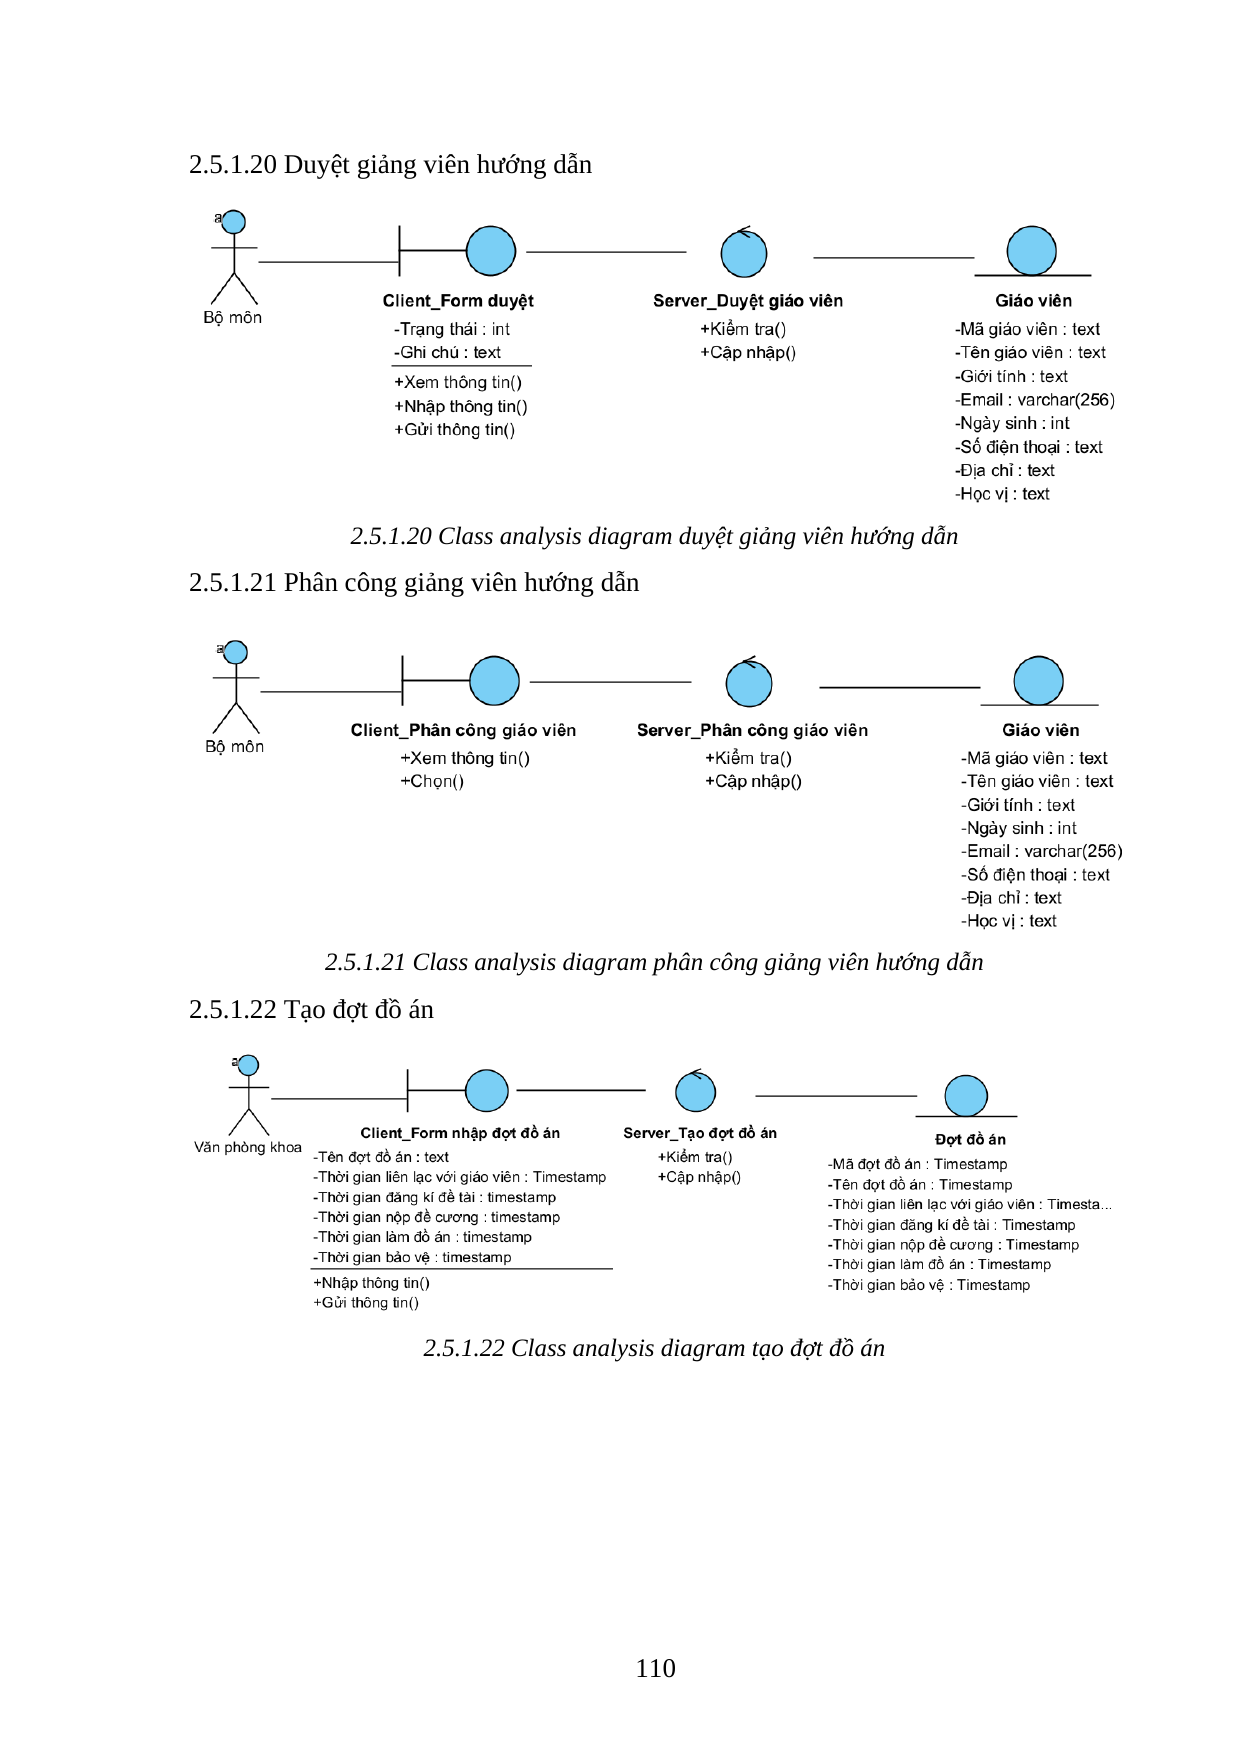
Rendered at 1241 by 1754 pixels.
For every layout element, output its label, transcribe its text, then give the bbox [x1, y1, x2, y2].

subtitle 2.5.1.22 Tạo đợt đồ án [189, 993, 1122, 1024]
text 2.5.1.20 Class analysis diagram duyệt giảng viên hướng dẫn [189, 521, 1122, 550]
picture [188, 208, 1123, 504]
subtitle 2.5.1.21 Phân công giảng viên hướng dẫn [189, 567, 1122, 598]
text 2.5.1.22 Class analysis diagram tạo đợt đồ án [189, 1333, 1122, 1362]
text 2.5.1.21 Class analysis diagram phân công giảng viên hướng dẫn [189, 947, 1122, 976]
picture [188, 1053, 1123, 1317]
picture [188, 627, 1123, 931]
subtitle 2.5.1.20 Duyệt giảng viên hướng dẫn [189, 148, 1122, 179]
